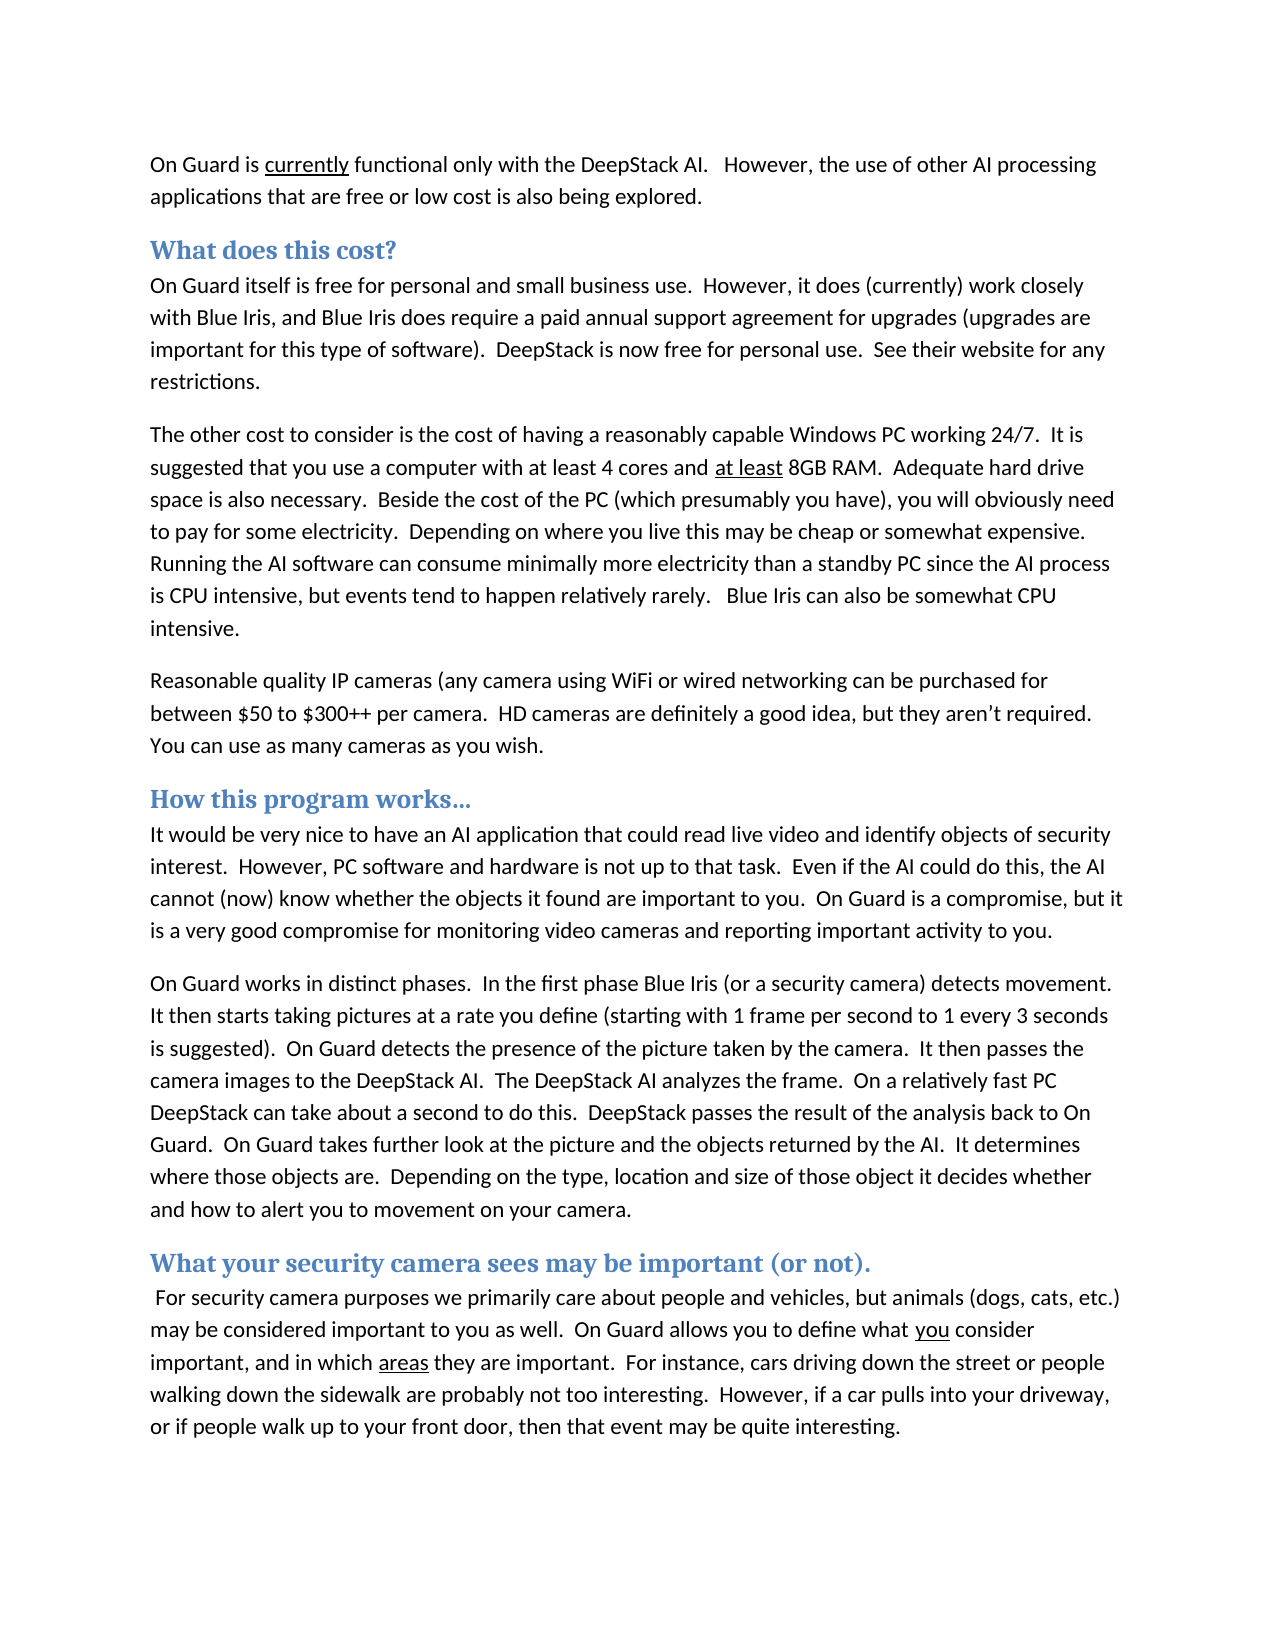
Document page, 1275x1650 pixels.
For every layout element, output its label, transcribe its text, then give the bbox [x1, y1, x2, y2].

text On Guard works in distinct phases. In the first phase Blue Iris (or a security camera) detects movement. It then starts taking pictures at a rate you define (starting with 1 frame per second to 1 every 3 seconds is suggested). On Guard detects the presence of the picture taken by the camera. It then passes the camera images to the DeepStack AI. The DeepStack AI analyzes the frame. On a relatively fast PC DeepStack can take about a second to do this. DeepStack passes the result of the analysis back to On Guard. On Guard takes further look at the picture and the objects returned by the AI. It determines where those objects are. Depending on the type, location and size of those object it decides whether and how to alert you to movement on your camera. [150, 969, 1125, 1223]
subtitle How this program works… [150, 784, 1125, 815]
text For security camera purposes we primarily care about people and vehicles, but animals (dogs, cats, etc.) may be considered important to you as well. On Guard allows you to define what you consider important, and in which areas they are important. For instance, cars driving down the street or people walking down the sidewalk are probably not too interesting. However, if a car pulls into your driveway, or if people walk up to your front door, then that event may be quite interesting. [150, 1283, 1125, 1440]
subtitle What does this cost? [150, 235, 1125, 266]
text On Guard is currently functional only with the DeepStack AI. However, the use of other AI processing applications that are free or low cost is also being explored. [150, 150, 1125, 210]
text On Guard itself is free for personal and small business use. However, it does (currently) work closely with Blue Iris, and Blue Iris does require a paid annual support agreement for upgrades (upgrades are important for this type of software). DeepStack is now free for personal use. See their website for any restrictions. [150, 271, 1125, 396]
text The other cost to consider is the cost of having a reasonably capable Windows PC working 24/7. It is suggested that you use a computer with at least 4 cores and at least 8GB RAM. Adequate hard drive space is also necessary. Beside the cost of the PC (which presumably you have), you will obviously need to pay for some electricity. Depending on where you live this may be cheap or somewhat expensive. Running the AI software can consume minimally more electricity than a standby PC since the AI process is CPU intensive, but events tend to happen relatively rarely. Blue Iris can also be somewhat CPU intensive. [150, 421, 1125, 642]
subtitle What your security camera sees may be important (or not). [150, 1248, 1125, 1279]
text Reasonable quality IP cameras (any camera using WiFi or wired networking can be purchased for between $50 to $300++ per camera. HD cameras are definitely a good idea, but they aren’t required. You can use as many cameras as you wish. [150, 667, 1125, 759]
text It would be very nice to have an AI application that could read live video and identify objects of security interest. However, PC software and hardware is not up to that task. Even if the AI could do this, the AI cannot (now) know whether the objects it found are important to you. On Guard is a compromise, but it is a very good compromise for monitoring video cameras and reporting important activity to you. [150, 820, 1125, 944]
